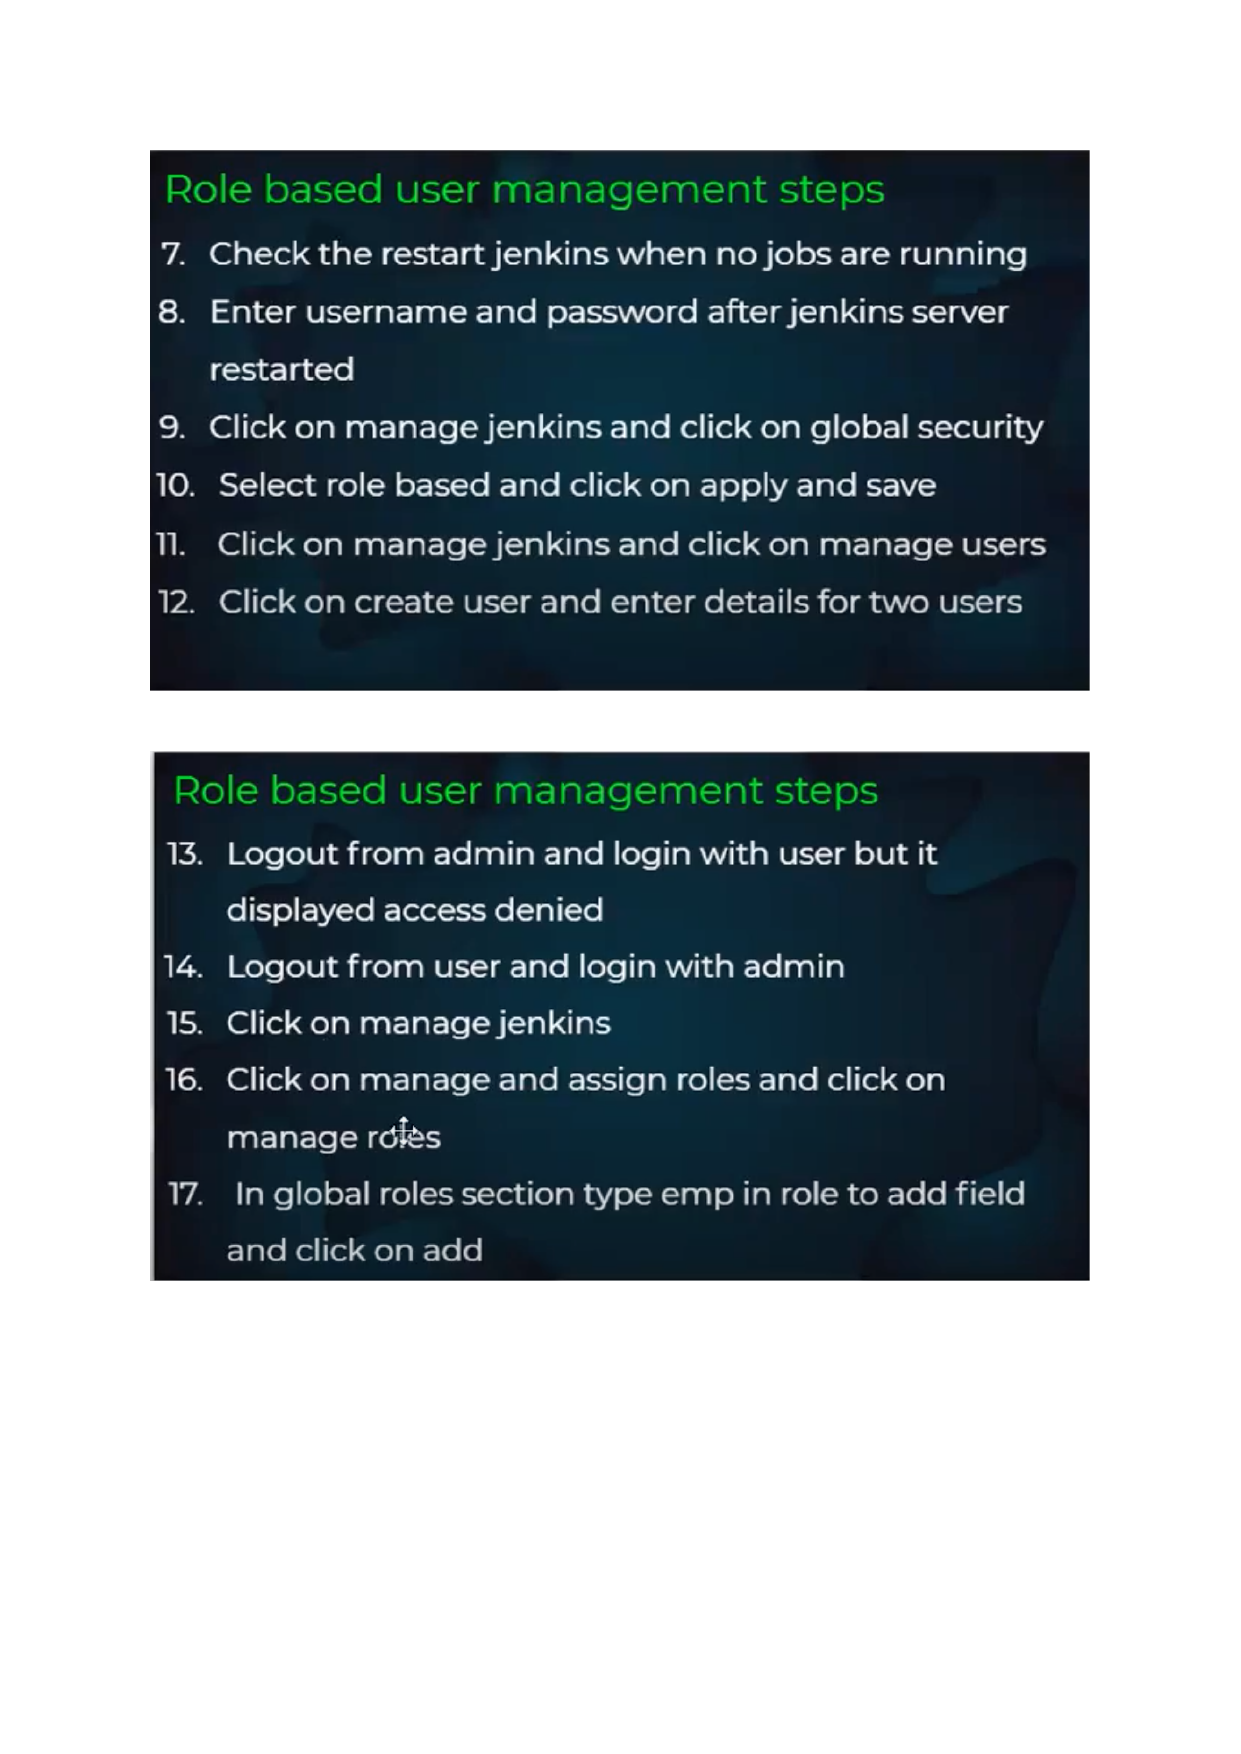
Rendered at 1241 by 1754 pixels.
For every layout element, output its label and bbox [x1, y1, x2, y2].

picture [150, 751, 1090, 1281]
picture [150, 150, 1090, 691]
